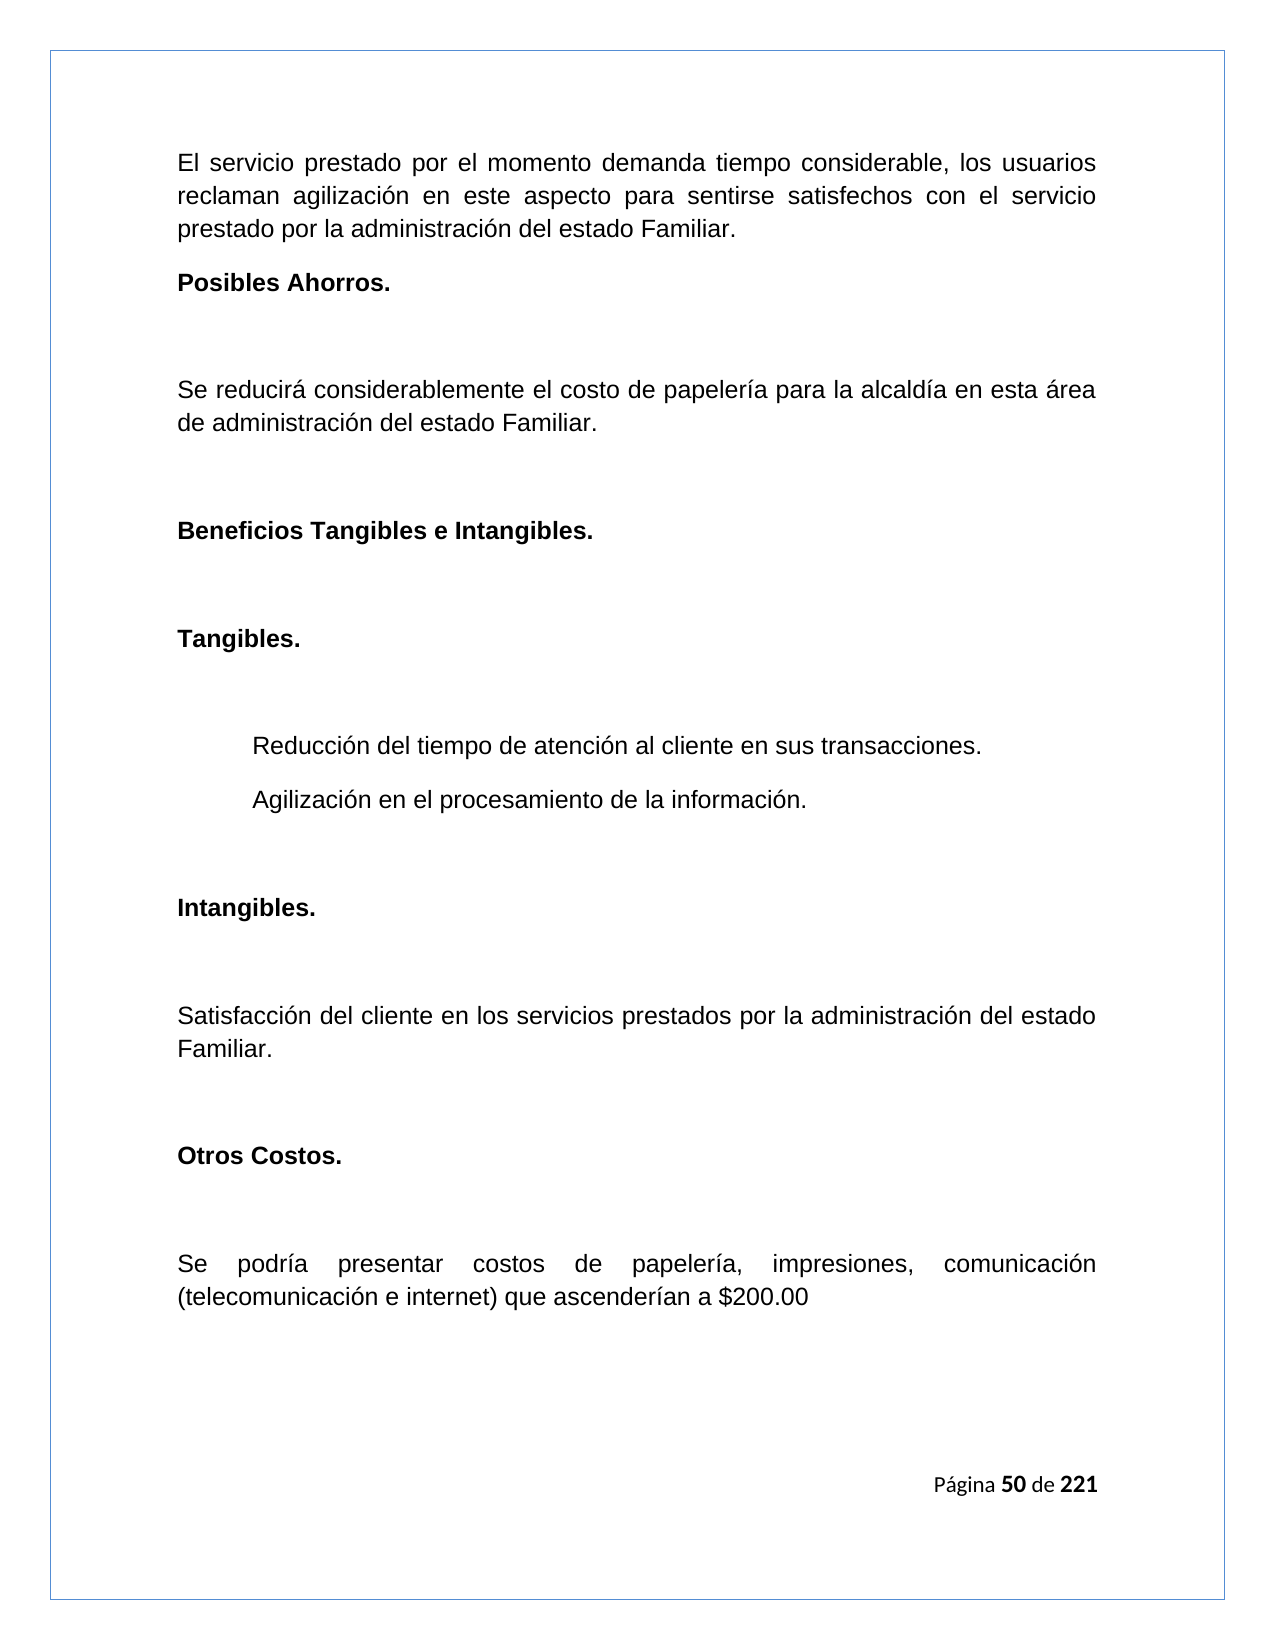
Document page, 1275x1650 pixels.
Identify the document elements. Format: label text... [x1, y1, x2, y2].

text Agilización en el procesamiento de la información. [177, 785, 1098, 814]
text Beneficios Tangibles e Intangibles. [177, 516, 1098, 545]
text Posibles Ahorros. [177, 267, 1098, 296]
text Se reducirá considerablemente el costo de papelería para la alcaldía en esta área de administración del estado Familiar. [177, 375, 1098, 437]
text El servicio prestado por el momento demanda tiempo considerable, los usuarios reclaman agilización en este aspecto para sentirse satisfechos con el servicio prestado por la administración del estado Familiar. [177, 148, 1098, 242]
text Se podría presentar costos de papelería, impresiones, comunicación (telecomunicación e internet) que ascenderían a $200.00 [177, 1249, 1098, 1311]
text Satisfacción del cliente en los servicios prestados por la administración del estado Familiar. [177, 1001, 1098, 1062]
text Intangibles. [177, 893, 1098, 922]
text Otros Costos. [177, 1141, 1098, 1170]
text Reducción del tiempo de atención al cliente en sus transacciones. [177, 731, 1098, 760]
text Tangibles. [177, 624, 1098, 652]
